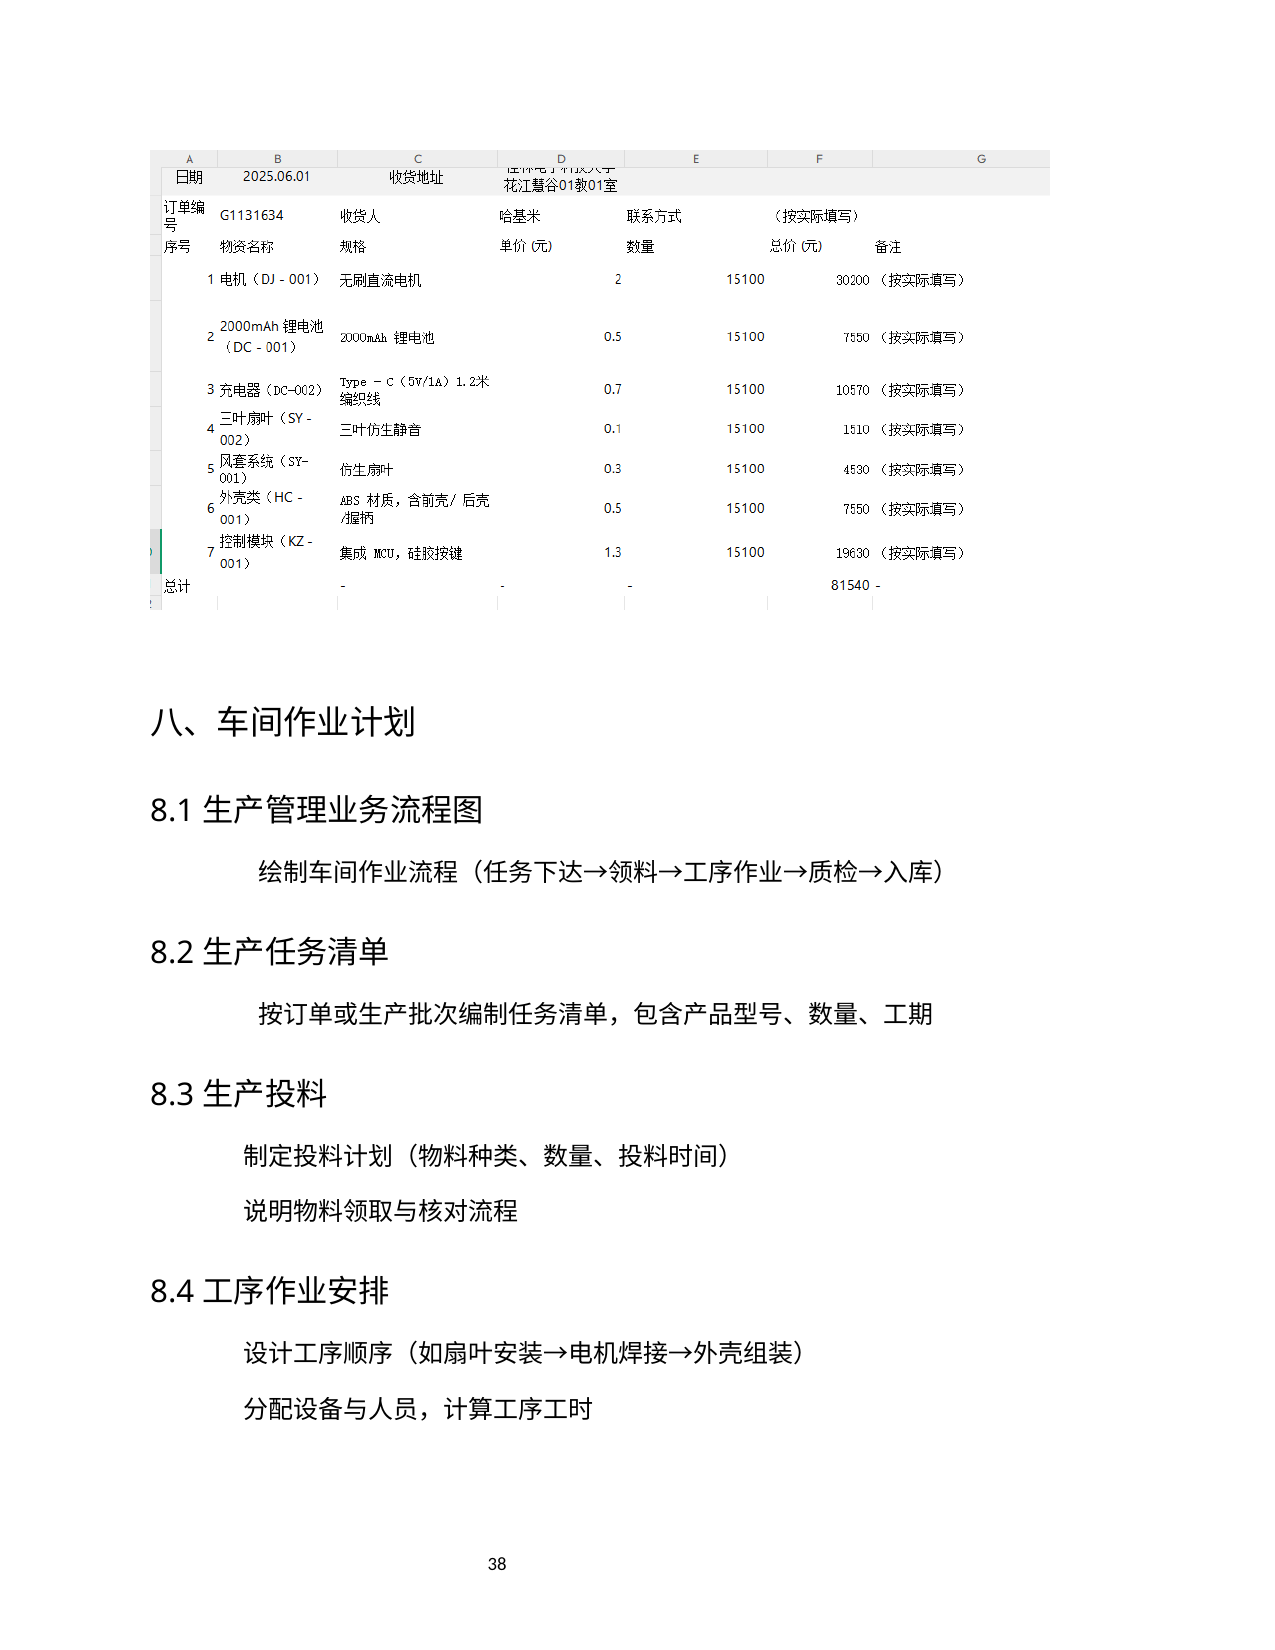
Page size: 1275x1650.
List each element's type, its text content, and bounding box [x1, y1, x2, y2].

text 按订单或生产批次编制任务清单，包含产品型号、数量、工期 [150, 994, 1125, 1031]
picture [150, 150, 1050, 610]
subtitle 生产任务清单 [150, 927, 1125, 973]
list 说明物料领取与核对流程 [150, 1192, 1088, 1228]
subtitle 八、车间作业计划 [150, 696, 1125, 744]
subtitle 生产管理业务流程图 [150, 786, 1125, 831]
text 绘制车间作业流程（任务下达→领料→工序作业→质检→入库） [150, 853, 1125, 889]
subtitle 生产投料 [150, 1069, 1125, 1114]
subtitle 工序作业安排 [150, 1266, 1125, 1312]
list 分配设备与人员，计算工序工时 [150, 1389, 1088, 1425]
list 设计工序顺序（如扇叶安装→电机焊接→外壳组装） [150, 1333, 1088, 1370]
list 制定投料计划（物料种类、数量、投料时间） [150, 1136, 1088, 1172]
